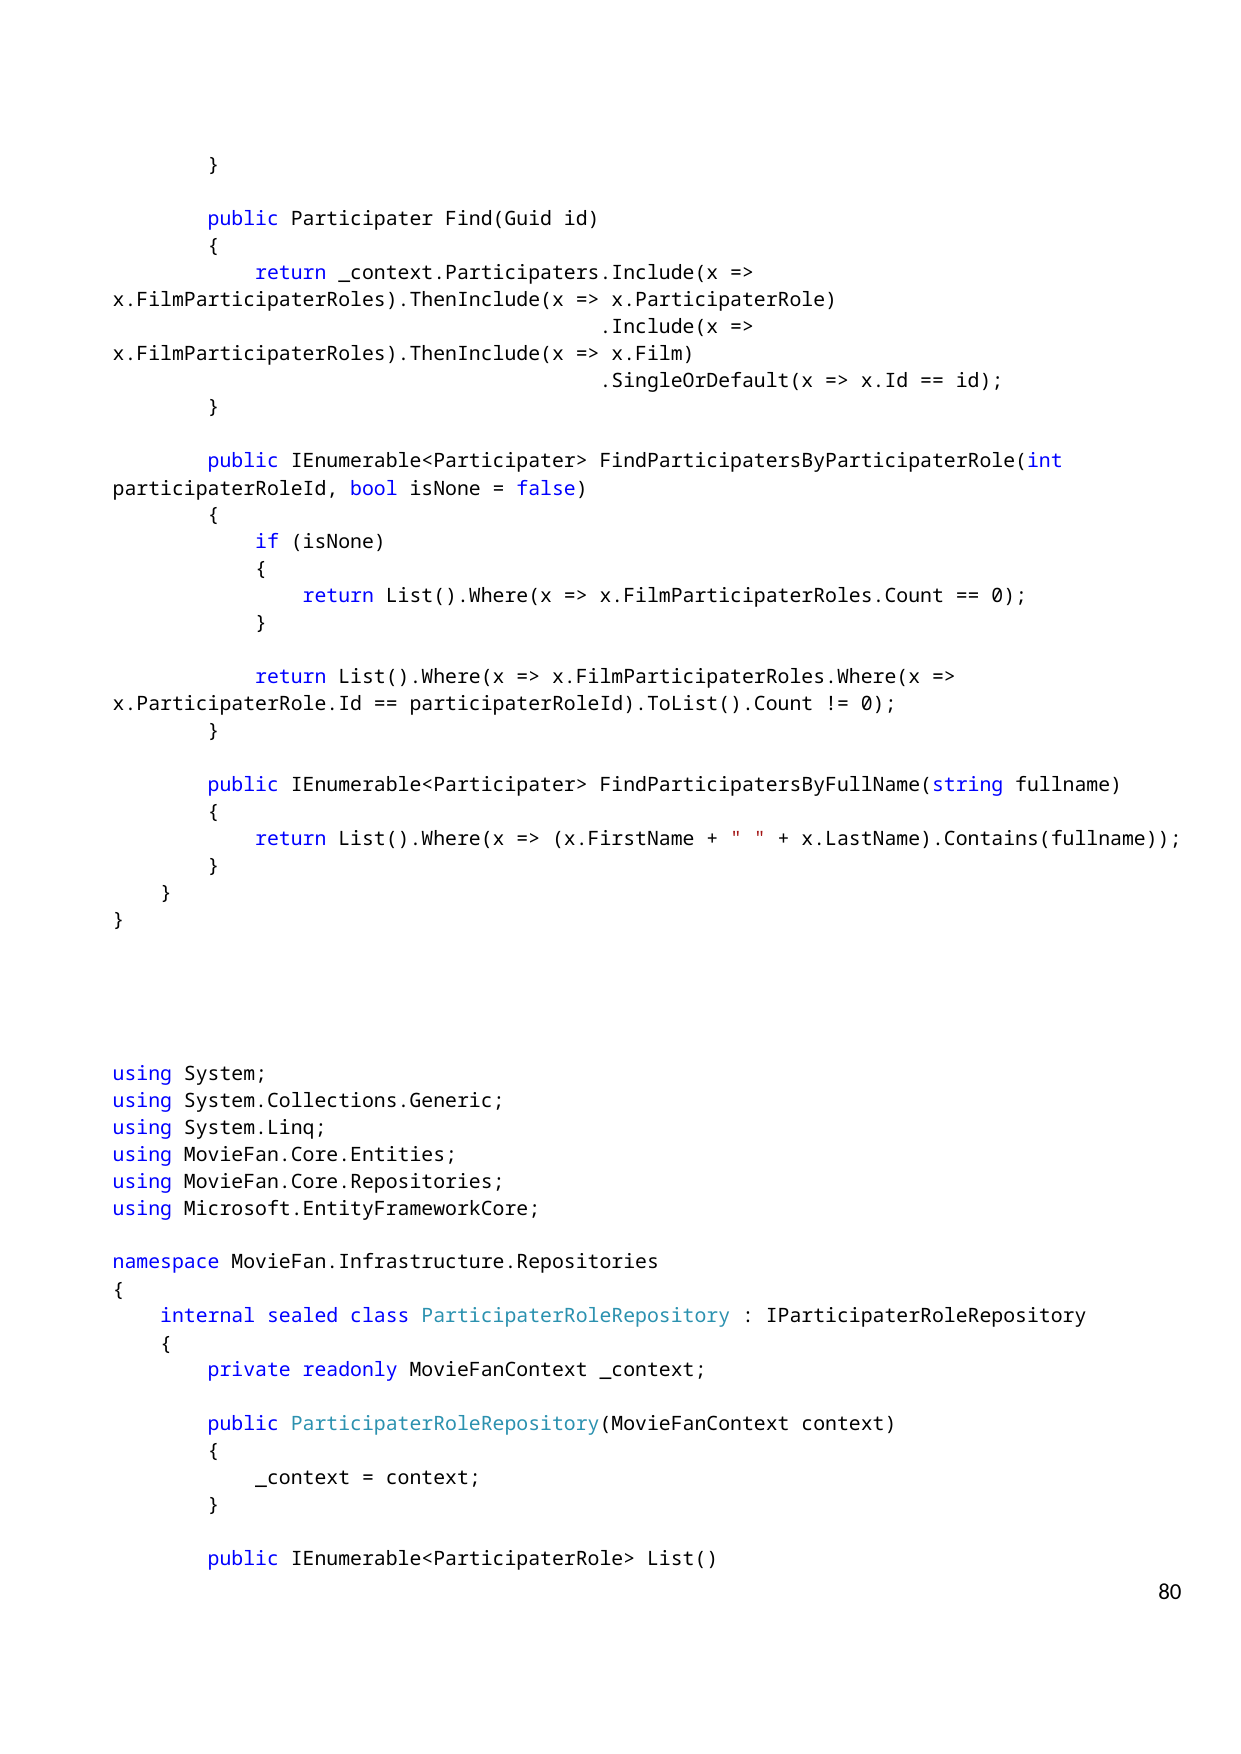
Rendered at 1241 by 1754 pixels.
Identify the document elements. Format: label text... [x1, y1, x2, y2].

text { [112, 797, 1181, 824]
text } [112, 609, 1181, 636]
text public IEnumerable<Participater> FindParticipatersByFullName(string fullname) [112, 771, 1181, 797]
text namespace MovieFan.Infrastructure.Repositories [112, 1248, 1181, 1275]
text using MovieFan.Core.Repositories; [112, 1167, 1181, 1194]
text } [112, 851, 1181, 878]
text return List().Where(x => x.FilmParticipaterRoles.Where(x => x.ParticipaterRole.Id == participaterRoleId).ToList().Count != 0); [112, 663, 1181, 717]
text using Microsoft.EntityFrameworkCore; [112, 1194, 1181, 1221]
text } [112, 150, 1181, 177]
text } [112, 717, 1181, 743]
text return List().Where(x => (x.FirstName + " " + x.LastName).Contains(fullname)); [112, 824, 1181, 851]
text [112, 258, 1181, 312]
text _context = context; [112, 1464, 1181, 1491]
text } [112, 393, 1181, 420]
text .SingleOrDefault(x => x.Id == id); [112, 366, 1181, 393]
text private readonly MovieFanContext _context; [112, 1356, 1181, 1383]
text return List().Where(x => x.FilmParticipaterRoles.Count == 0); [112, 582, 1181, 609]
text if (isNone) [112, 528, 1181, 555]
text using System; [112, 1059, 1181, 1086]
text public Participater Find(Guid id) [112, 204, 1181, 231]
text using System.Linq; [112, 1113, 1181, 1140]
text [112, 312, 1181, 366]
text public IEnumerable<Participater> FindParticipatersByParticipaterRole(int participaterRoleId, bool isNone = false) [112, 447, 1181, 501]
text } [112, 1491, 1181, 1518]
text { [112, 555, 1181, 582]
text } [112, 905, 1181, 932]
text using System.Collections.Generic; [112, 1086, 1181, 1113]
text public IEnumerable<ParticipaterRole> List() [112, 1544, 1181, 1572]
text { [112, 501, 1181, 528]
text } [112, 878, 1181, 905]
text { [112, 1437, 1181, 1464]
text { [112, 1329, 1181, 1356]
text { [112, 1275, 1181, 1302]
text { [112, 231, 1181, 258]
text using MovieFan.Core.Entities; [112, 1140, 1181, 1167]
text internal sealed class ParticipaterRoleRepository : IParticipaterRoleRepository [112, 1302, 1181, 1329]
text public ParticipaterRoleRepository(MovieFanContext context) [112, 1410, 1181, 1437]
